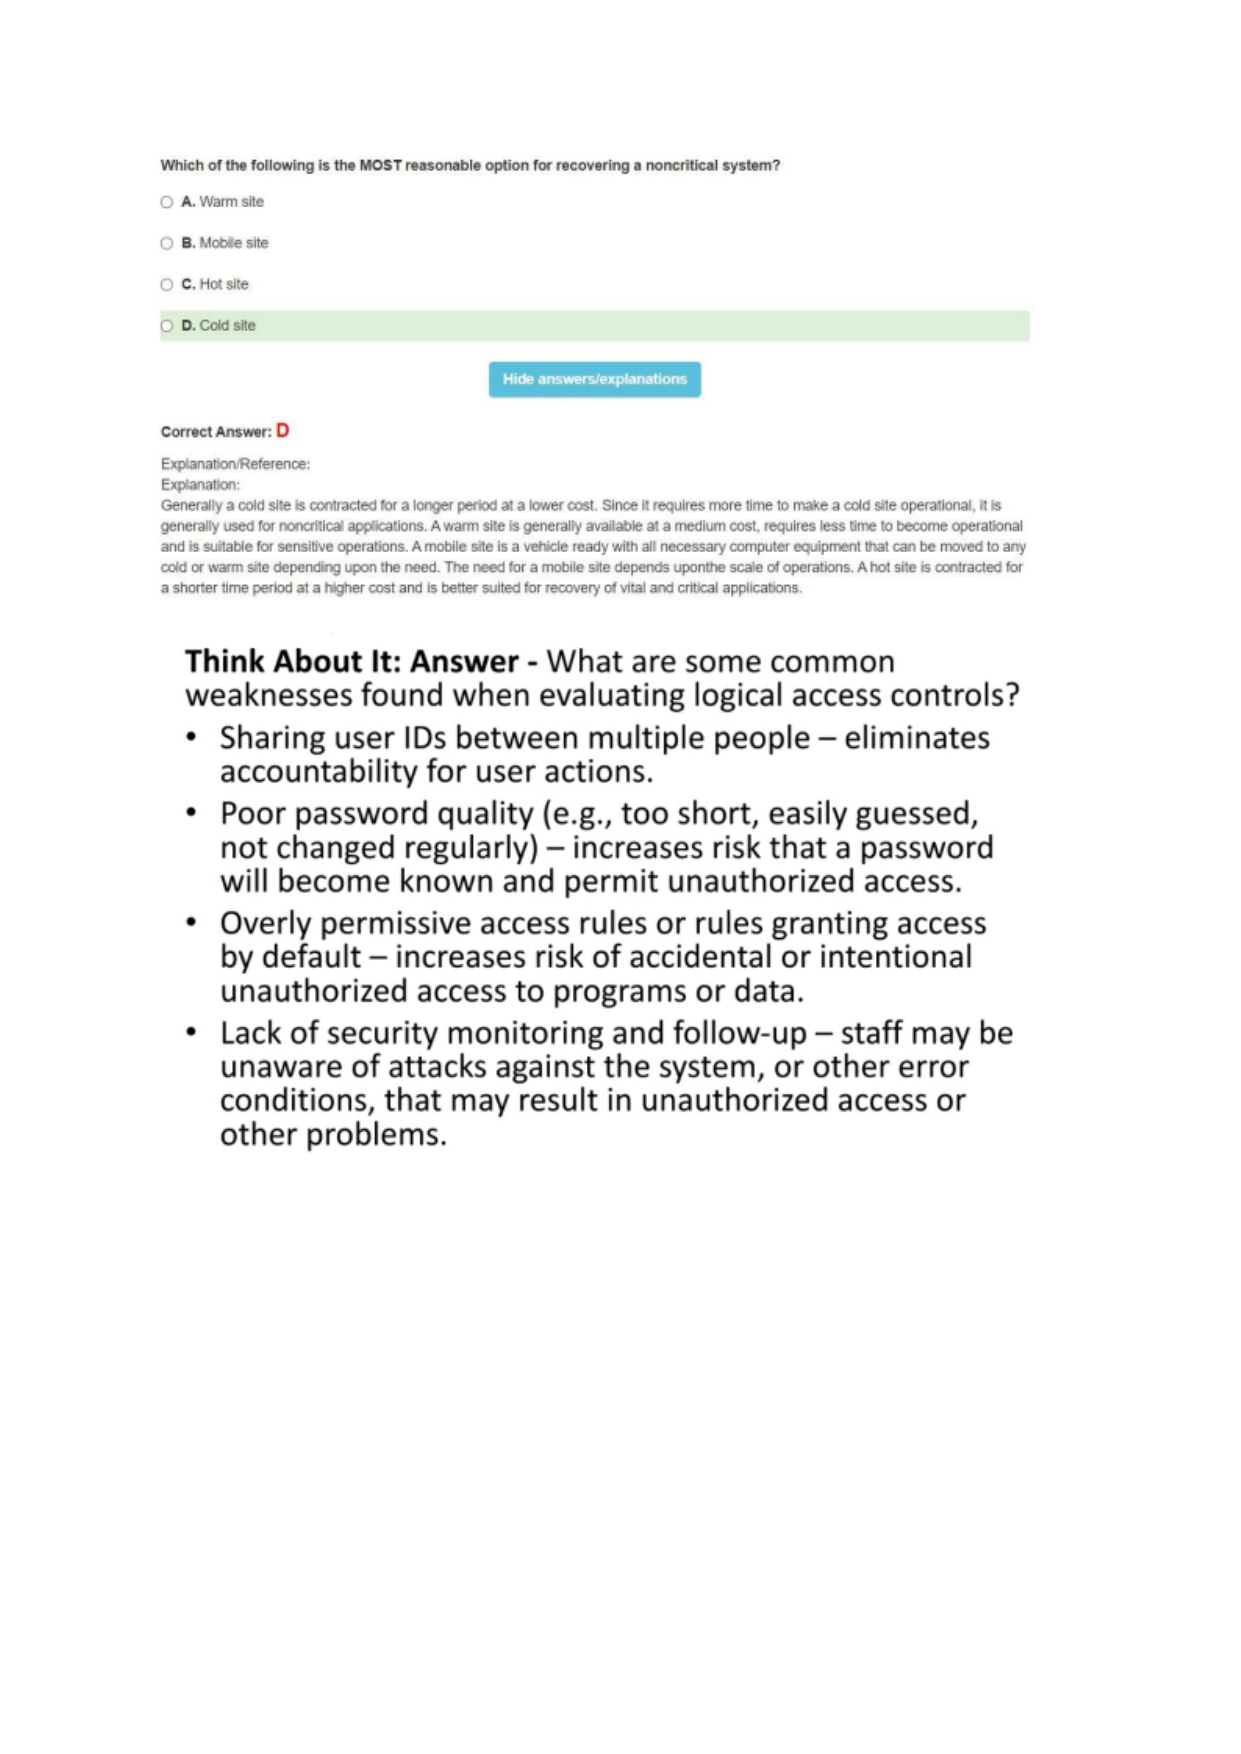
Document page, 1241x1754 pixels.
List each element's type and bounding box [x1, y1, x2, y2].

picture [150, 628, 1047, 1165]
picture [150, 150, 1035, 610]
